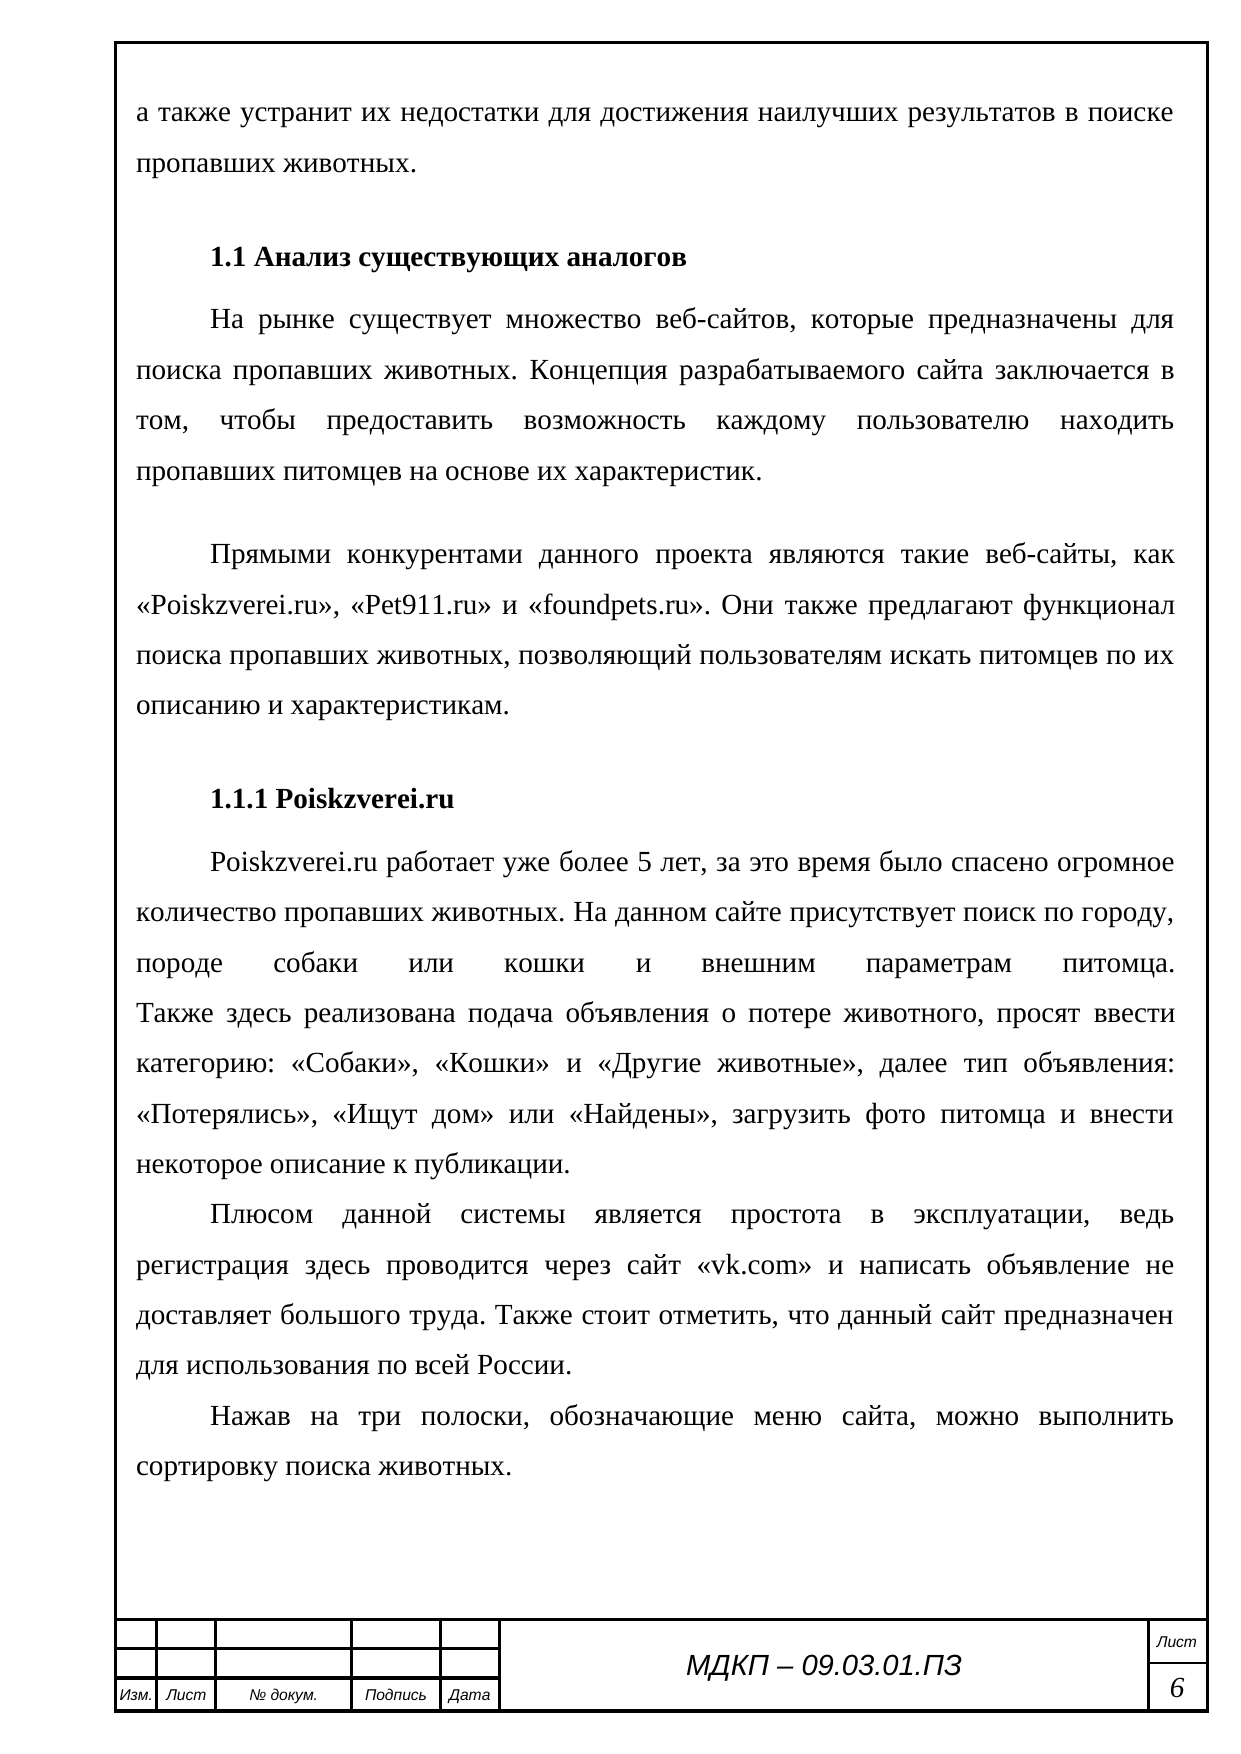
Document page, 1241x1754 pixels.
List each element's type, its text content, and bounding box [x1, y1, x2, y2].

text Нажав на три полоски, обозначающие меню сайта, можно выполнить сортировку поиска животных. [136, 1398, 1175, 1482]
subtitle Poiskzverei.ru [136, 781, 1175, 815]
text Poiskzverei.ru работает уже более 5 лет, за это время было спасено огромное количество пропавших животных. На данном сайте присутствует поиск по городу, породе собаки или кошки и внешним параметрам питомца. Также здесь реализована подача объявления о потере животного, просят ввести категорию: «Собаки», «Кошки» и «Другие животные», далее тип объявления: «Потерялись», «Ищут дом» или «Найдены», загрузить фото питомца и внести некоторое описание к публикации. [136, 844, 1175, 1180]
text Прямыми конкурентами данного проекта являются такие веб-сайты, как «Poiskzverei.ru», «Pet911.ru» и «foundpets.ru». Они также предлагают функционал поиска пропавших животных, позволяющий пользователям искать питомцев по их описанию и характеристикам. [136, 536, 1175, 721]
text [136, 94, 1175, 178]
subtitle Анализ существующих аналогов [136, 239, 1175, 272]
text На рынке существует множество веб-сайтов, которые предназначены для поиска пропавших животных. Концепция разрабатываемого сайта заключается в том, чтобы предоставить возможность каждому пользователю находить пропавших питомцев на основе их характеристик. [136, 302, 1175, 486]
text Плюсом данной системы является простота в эксплуатации, ведь регистрация здесь проводится через сайт «vk.com» и написать объявление не доставляет большого труда. Также стоит отметить, что данный сайт предназначен для использования по всей России. [136, 1196, 1175, 1381]
